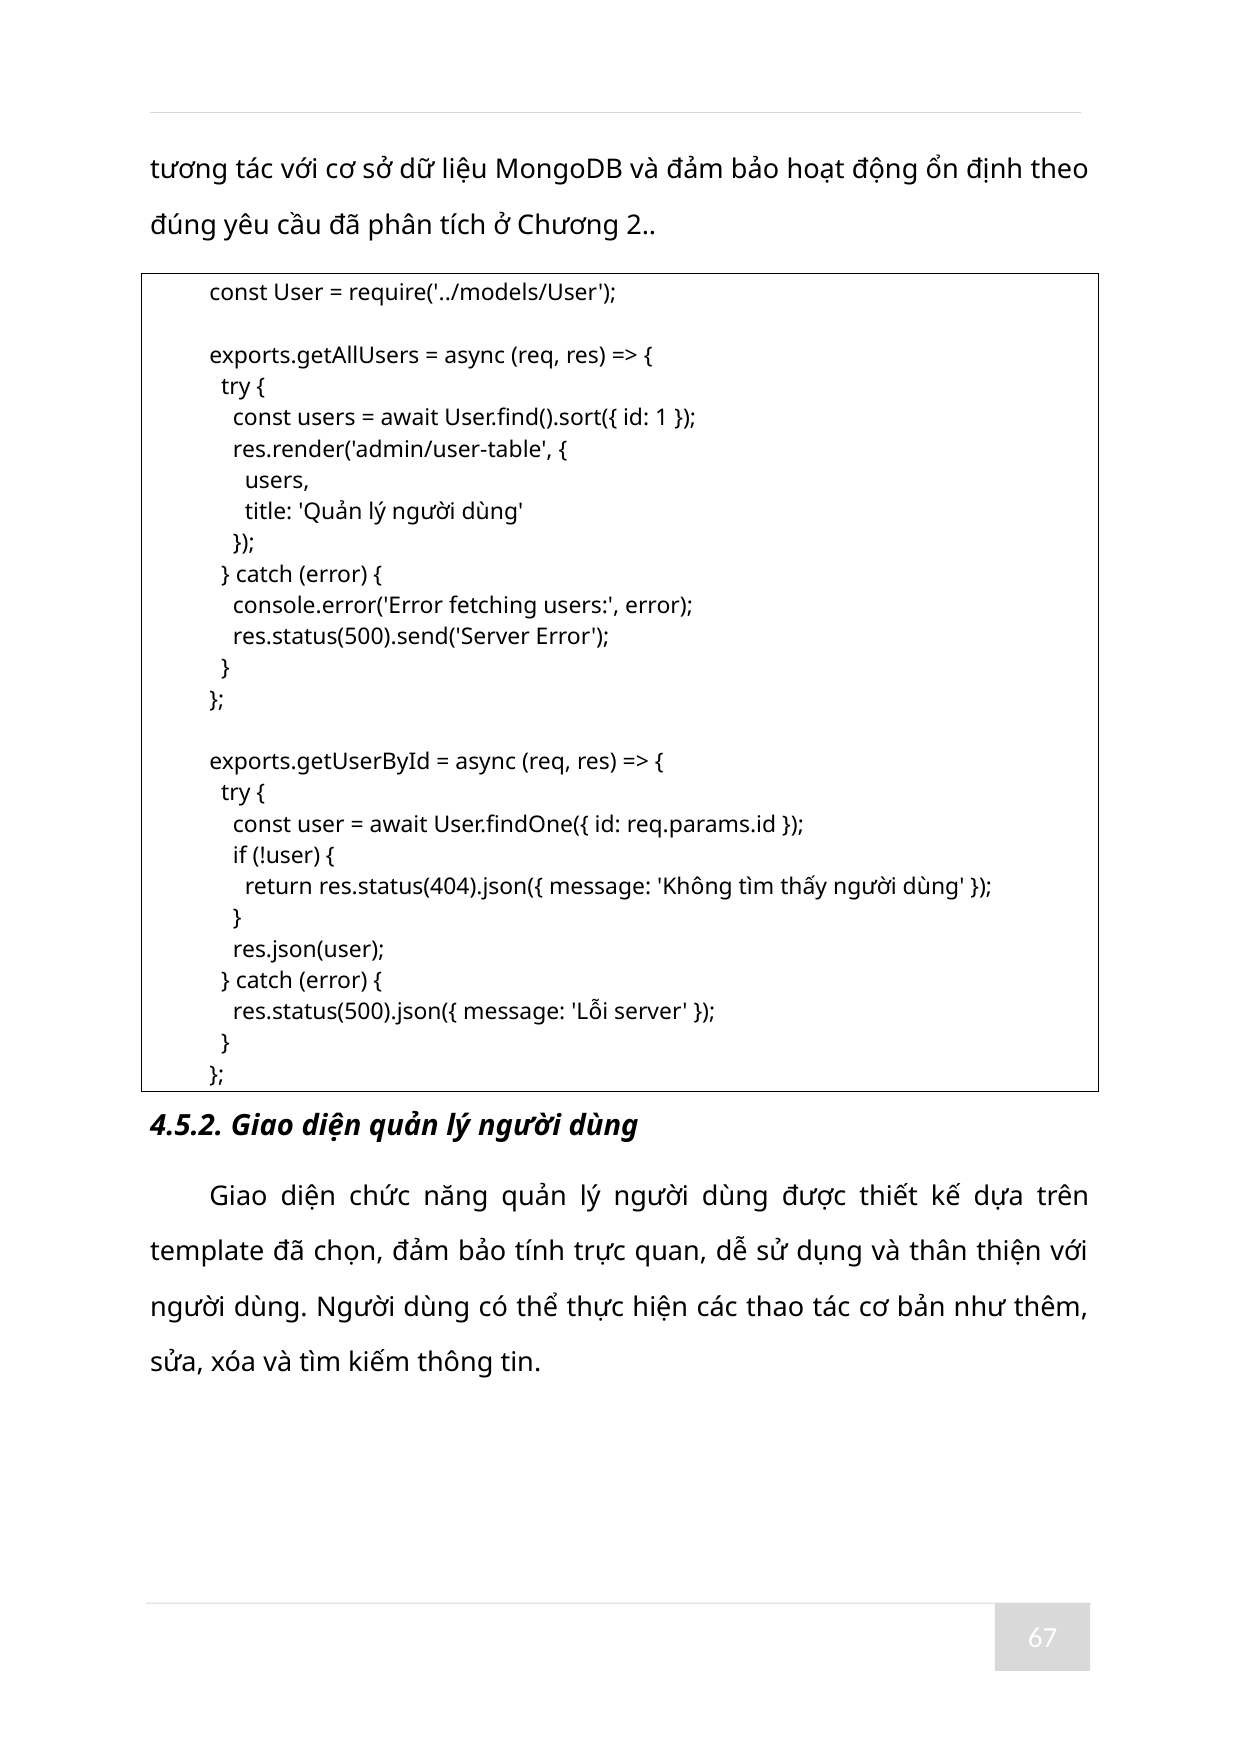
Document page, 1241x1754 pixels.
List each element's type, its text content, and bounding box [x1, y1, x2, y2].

text res.status(500).json({ message: 'Lỗi server' }); [150, 995, 1090, 1026]
text console.error('Error fetching users:', error); [150, 589, 1090, 620]
text if (!user) { [150, 839, 1090, 870]
text }; [142, 1054, 1098, 1091]
text exports.getUserById = async (req, res) => { [150, 745, 1090, 776]
text title: 'Quản lý người dùng' [150, 495, 1090, 526]
text res.json(user); [150, 932, 1090, 964]
text try { [150, 776, 1090, 807]
text } [150, 1026, 1090, 1054]
text const user = await User.findOne({ id: req.params.id }); [150, 807, 1090, 839]
text }); [150, 526, 1090, 557]
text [150, 150, 1090, 242]
text } catch (error) { [150, 964, 1090, 995]
text try { [150, 370, 1090, 401]
text res.render('admin/user-table', { [150, 432, 1090, 464]
text res.status(500).send('Server Error'); [150, 620, 1090, 651]
text } catch (error) { [150, 557, 1090, 589]
text users, [150, 464, 1090, 495]
text Giao diện chức năng quản lý người dùng được thiết kế dựa trên template đã chọn, đảm bảo tính trực quan, dễ sử dụng và thân thiện với người dùng. Người dùng có thể thực hiện các thao tác cơ bản như thêm, sửa, xóa và tìm kiếm thông tin. [150, 1176, 1090, 1379]
text return res.status(404).json({ message: 'Không tìm thấy người dùng' }); [150, 870, 1090, 901]
text } [150, 651, 1090, 682]
text }; [150, 682, 1090, 714]
text const users = await User.find().sort({ id: 1 }); [150, 401, 1090, 432]
text const User = require('../models/User'); [142, 274, 1098, 307]
text } [150, 901, 1090, 932]
subtitle 4.5.2. Giao diện quản lý người dùng [150, 1104, 1090, 1144]
text exports.getAllUsers = async (req, res) => { [150, 339, 1090, 370]
